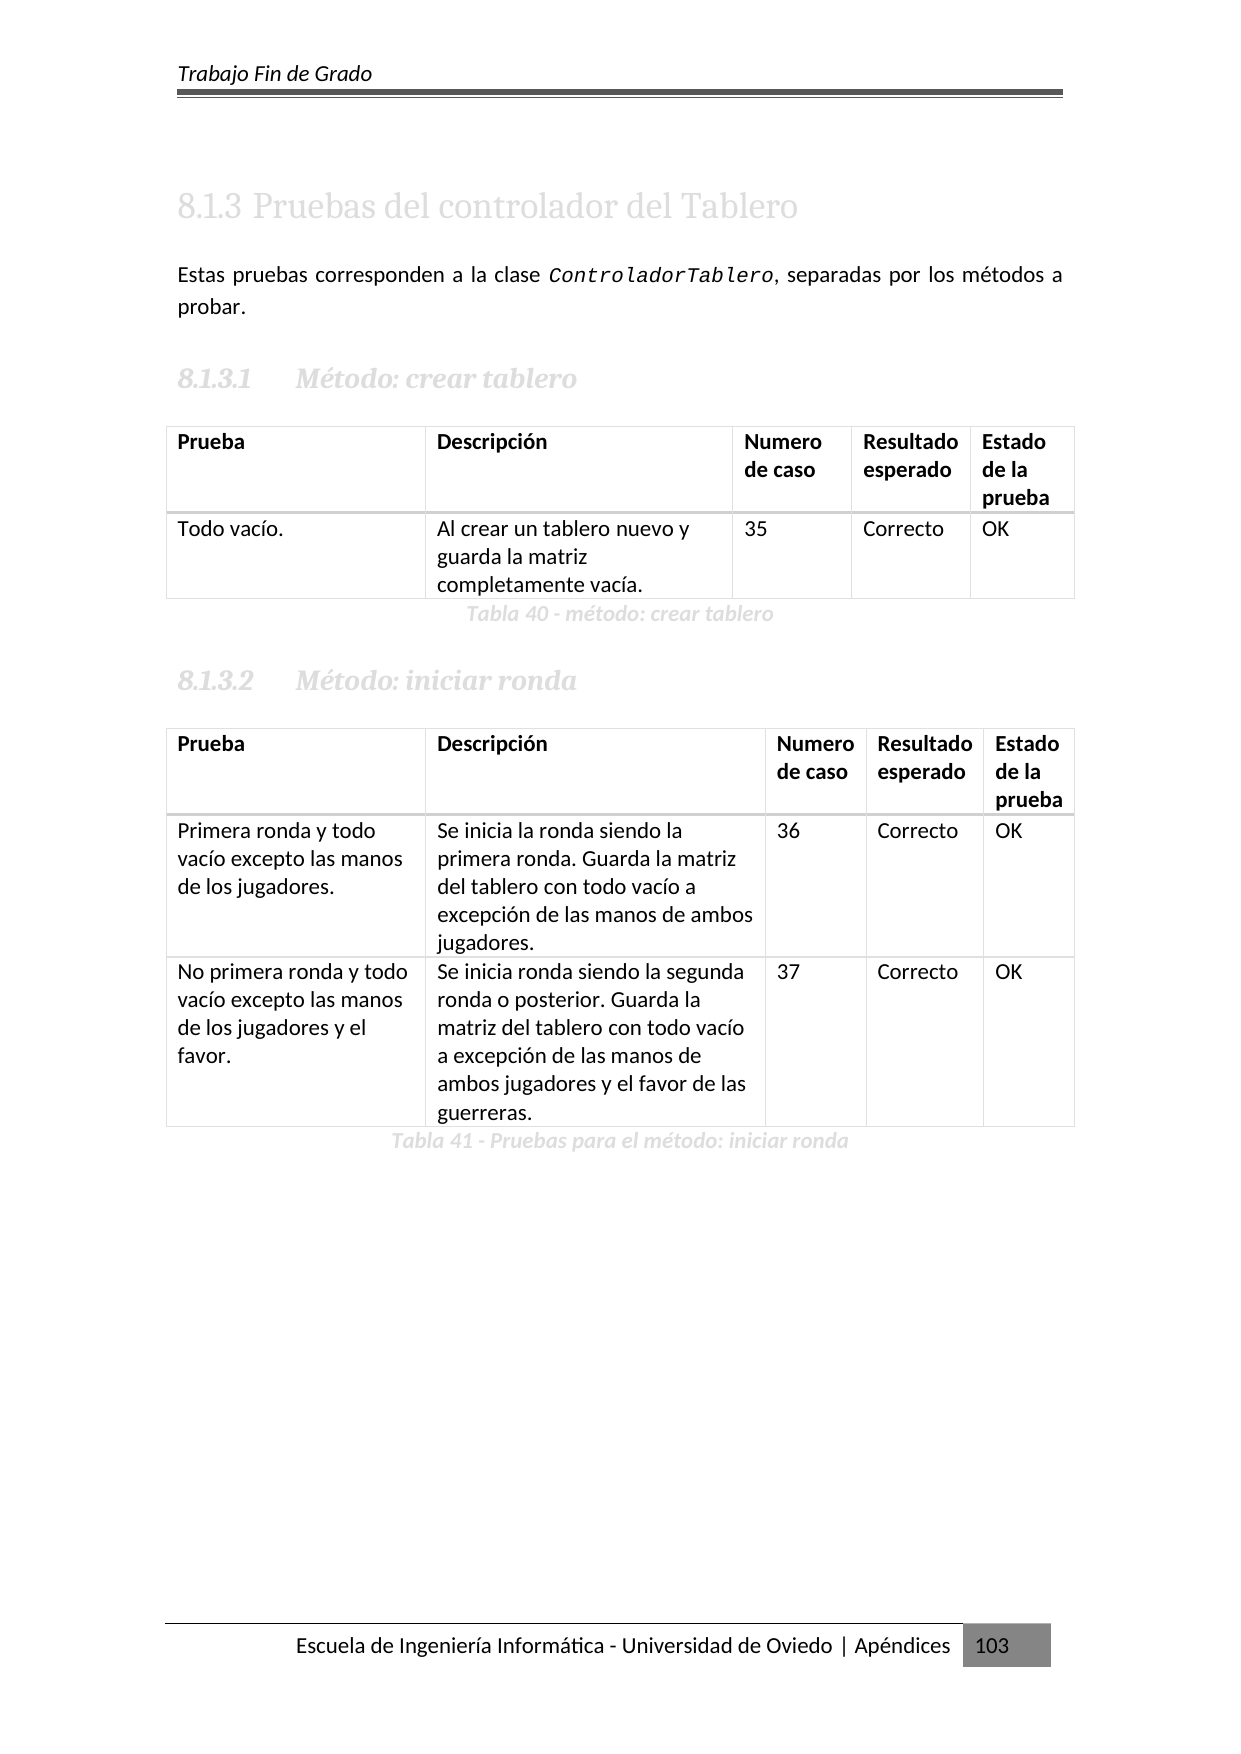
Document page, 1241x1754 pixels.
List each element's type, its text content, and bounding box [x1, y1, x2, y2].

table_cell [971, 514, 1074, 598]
text Estas pruebas corresponden a la clase ControladorTablero, separadas por los métodos a probar. [177, 260, 1063, 321]
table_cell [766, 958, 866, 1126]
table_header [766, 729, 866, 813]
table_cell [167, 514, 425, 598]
subtitle Método: crear tablero [177, 362, 1063, 396]
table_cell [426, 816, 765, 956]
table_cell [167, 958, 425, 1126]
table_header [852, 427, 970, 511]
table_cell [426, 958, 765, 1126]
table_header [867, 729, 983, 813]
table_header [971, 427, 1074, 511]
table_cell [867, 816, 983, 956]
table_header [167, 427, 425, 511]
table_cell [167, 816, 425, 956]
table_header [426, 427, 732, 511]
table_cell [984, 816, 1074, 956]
subtitle Método: iniciar ronda [177, 664, 1063, 698]
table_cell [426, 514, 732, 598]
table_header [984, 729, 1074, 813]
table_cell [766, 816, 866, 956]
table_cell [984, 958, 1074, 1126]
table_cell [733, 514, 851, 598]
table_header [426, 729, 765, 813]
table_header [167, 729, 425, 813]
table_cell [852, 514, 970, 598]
subtitle Pruebas del controlador del Tablero [177, 185, 1063, 228]
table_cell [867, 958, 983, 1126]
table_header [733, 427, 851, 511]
